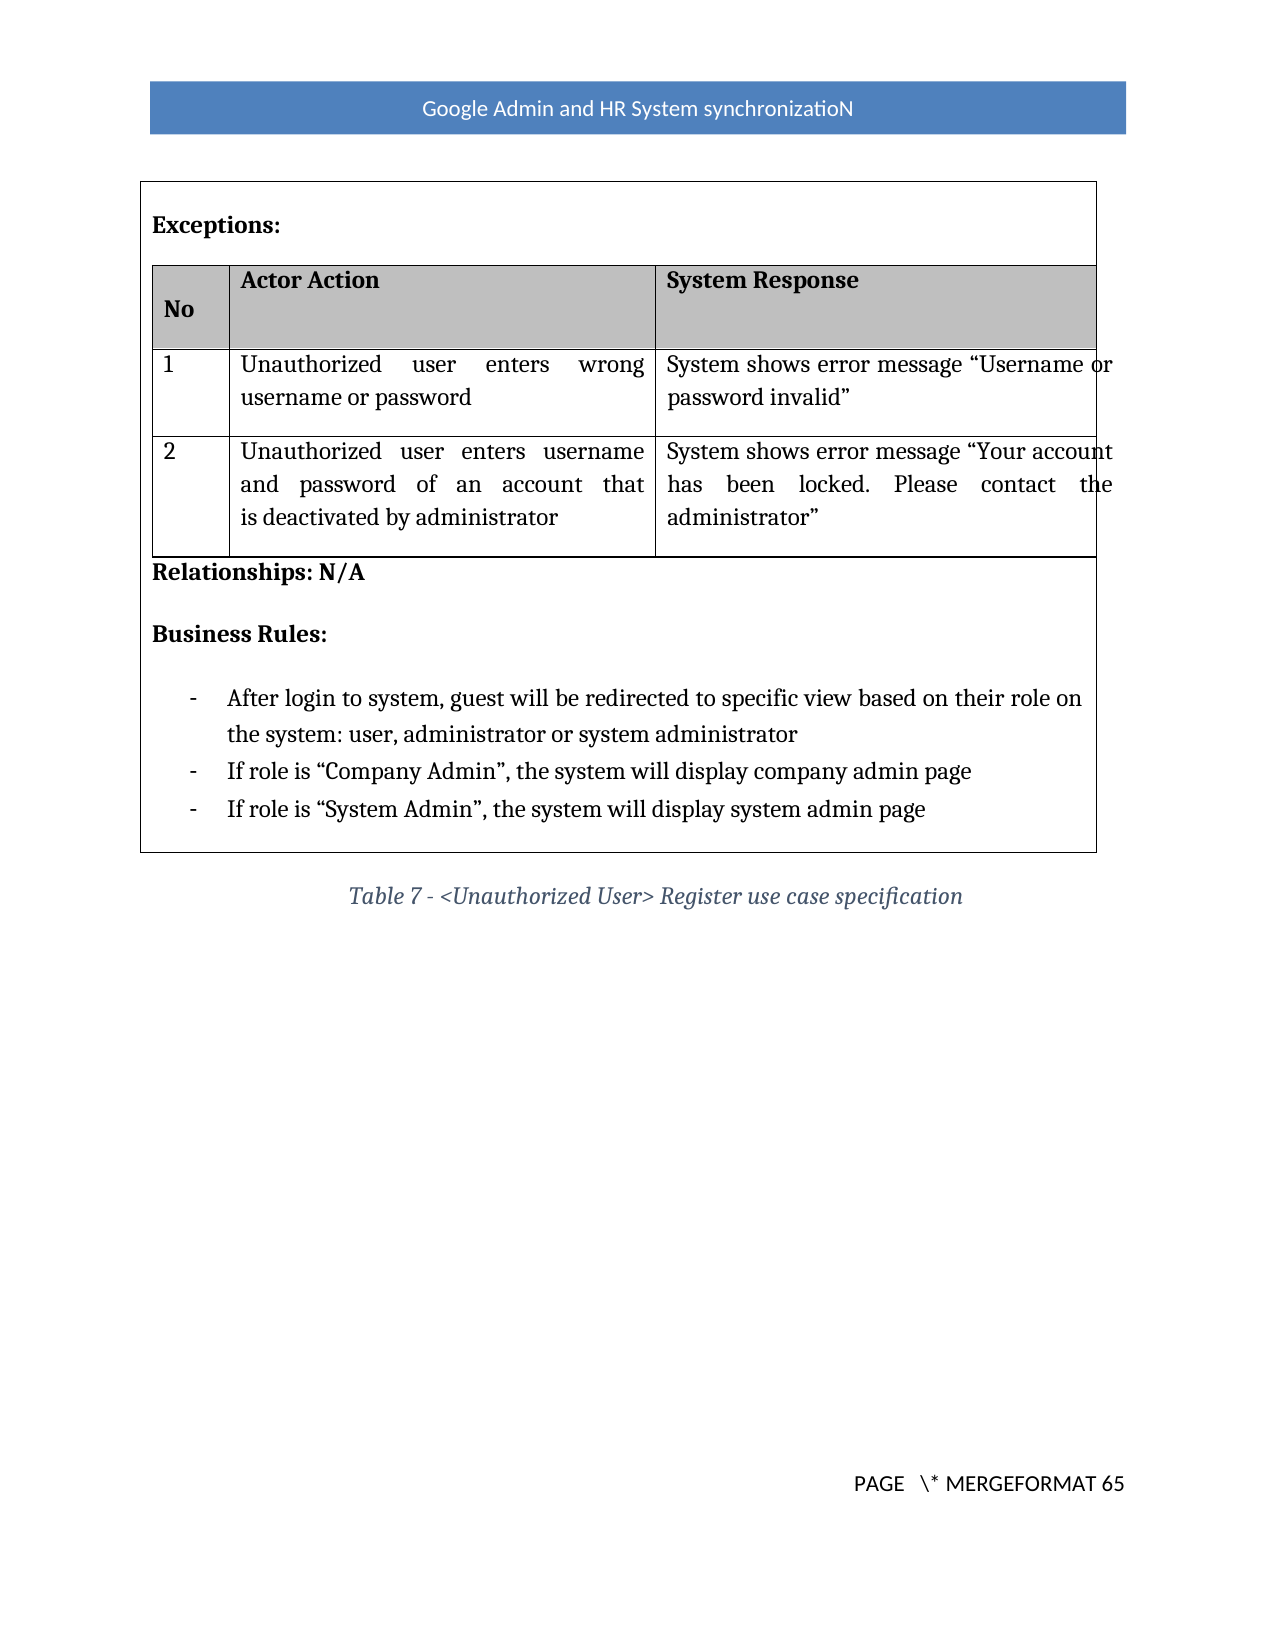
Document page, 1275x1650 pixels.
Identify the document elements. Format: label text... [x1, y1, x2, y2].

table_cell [141, 182, 1096, 852]
text Table 7 - <Unauthorized User> Register use case specification [187, 882, 1125, 911]
